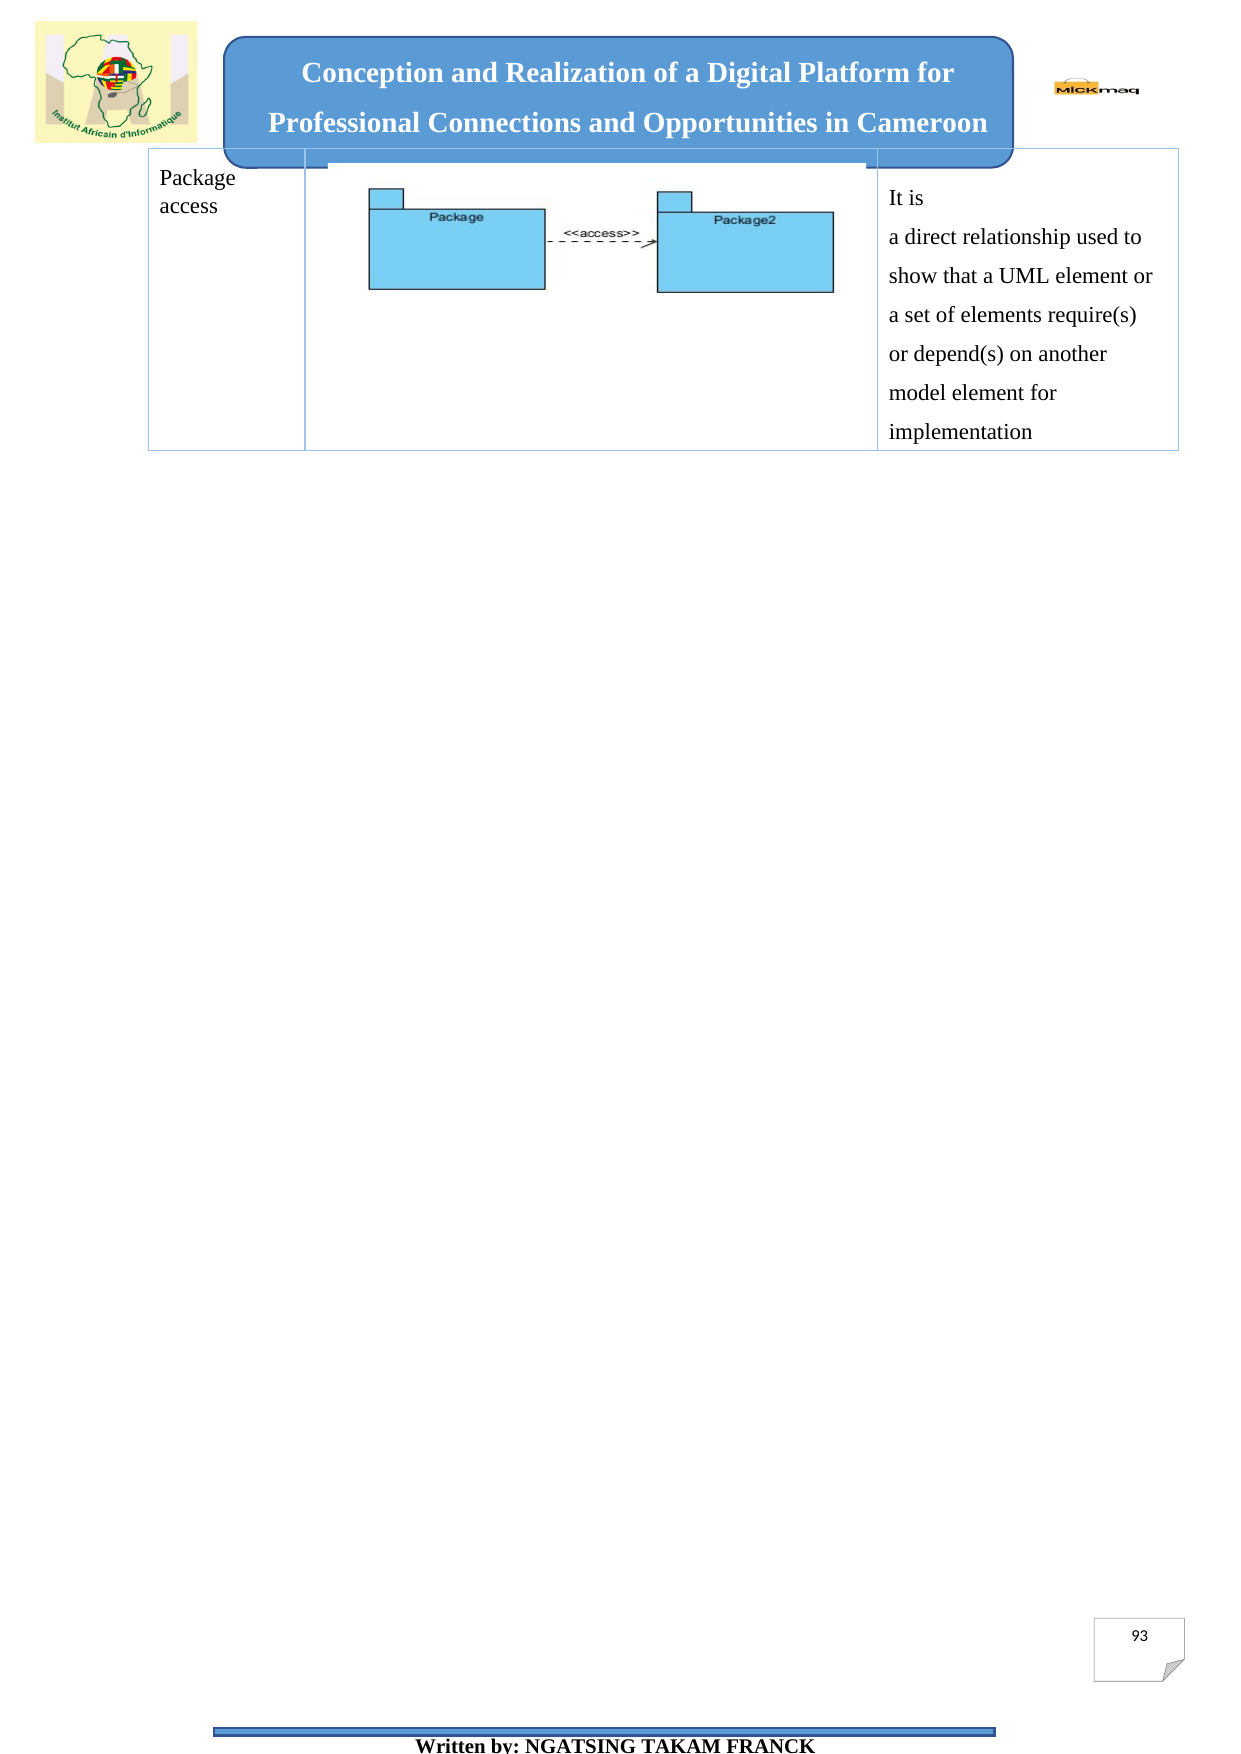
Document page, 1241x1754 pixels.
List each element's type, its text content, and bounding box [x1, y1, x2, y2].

picture [35, 21, 198, 143]
picture [327, 163, 867, 304]
table_cell It is a direct relationship used to show that a UML element or a set of elements require(s) or depend(s) on another model element for implementation [878, 149, 1178, 450]
table_cell [306, 149, 877, 450]
picture [1047, 73, 1143, 103]
table_cell Package access [149, 149, 304, 450]
